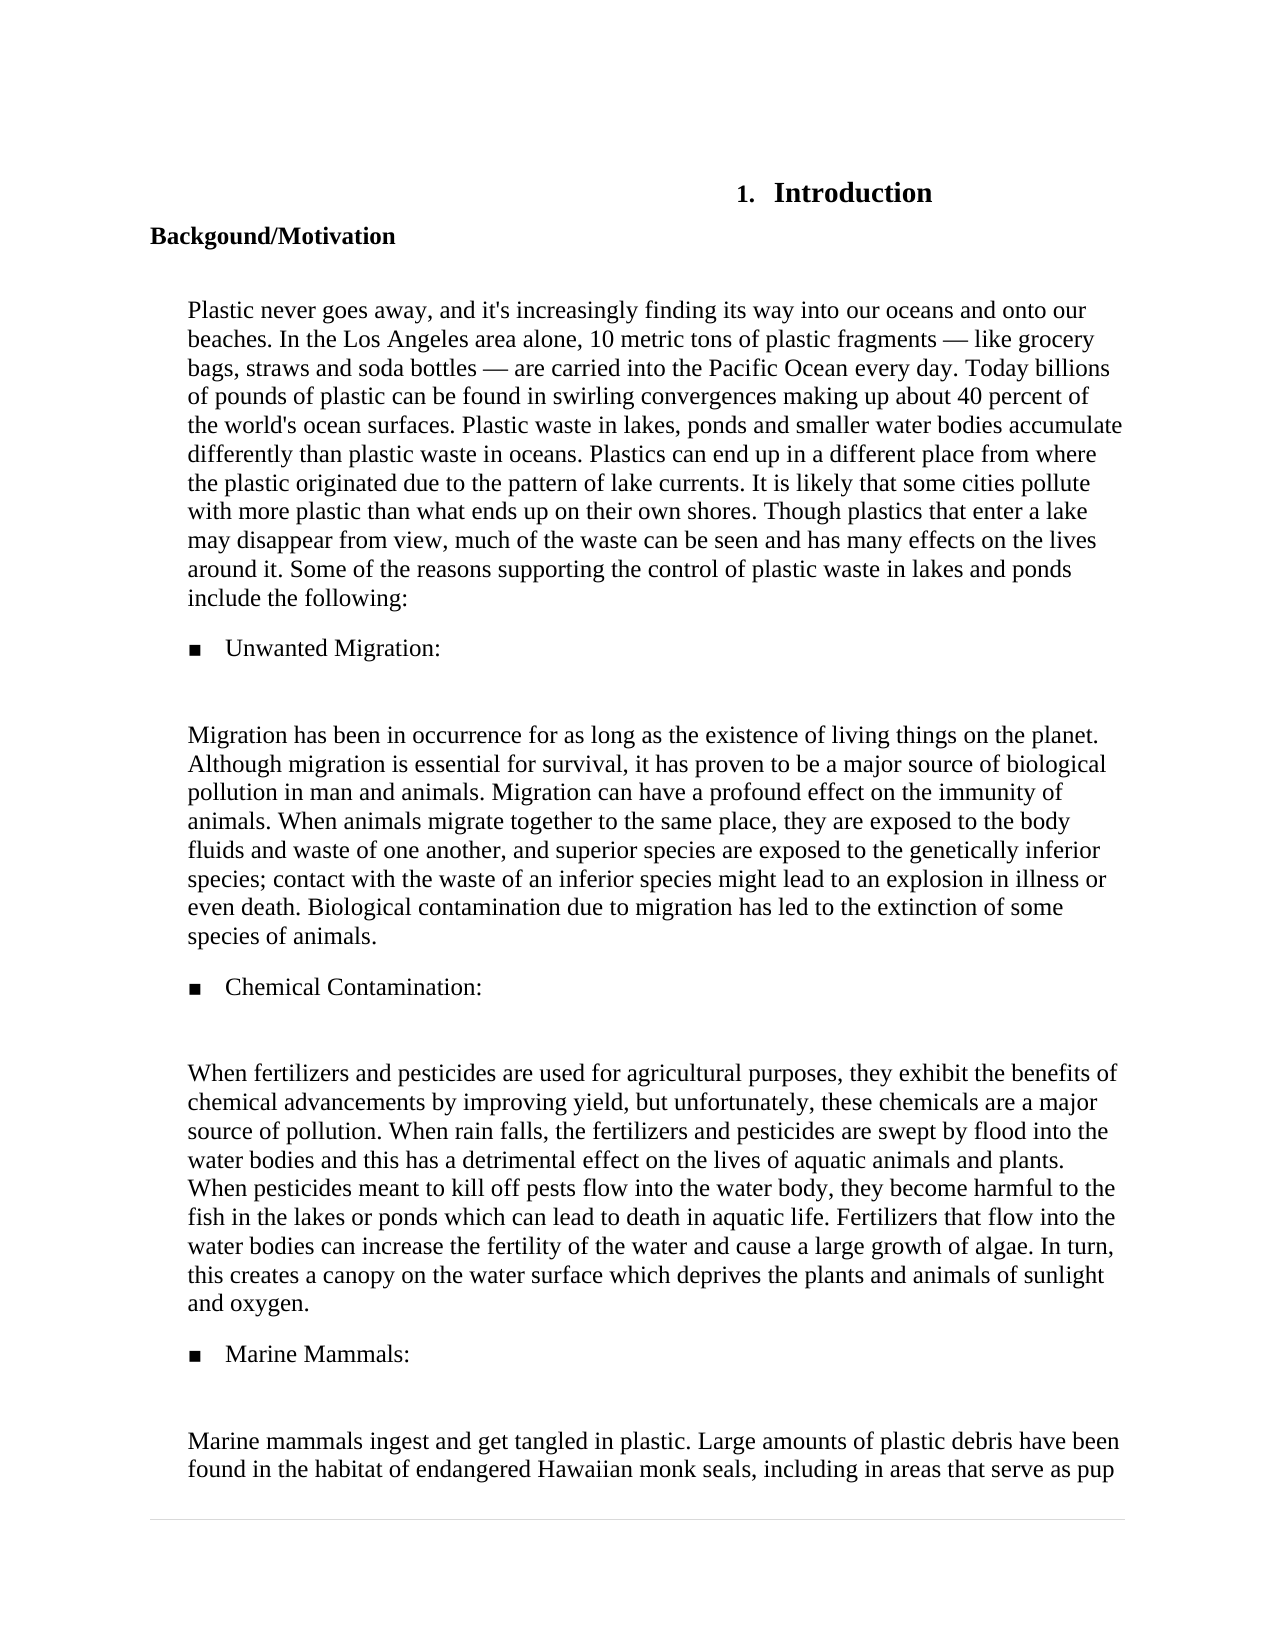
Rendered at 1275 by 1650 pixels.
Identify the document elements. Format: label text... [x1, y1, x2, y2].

text Migration has been in occurrence for as long as the existence of living things on the planet. Although migration is essential for survival, it has proven to be a major source of biological pollution in man and animals. Migration can have a profound effect on the immunity of animals. When animals migrate together to the same place, they are exposed to the body fluids and waste of one another, and superior species are exposed to the genetically inferior species; contact with the waste of an inferior species might lead to an explosion in illness or even death. Biological contamination due to migration has led to the extinction of some species of animals. [150, 720, 1125, 950]
text Plastic never goes away, and it's increasingly finding its way into our oceans and onto our beaches. In the Los Angeles area alone, 10 metric tons of plastic fragments — like grocery bags, straws and soda bottles — are carried into the Pacific Ocean every day. Today billions of pounds of plastic can be found in swirling convergences making up about 40 percent of the world's ocean surfaces. Plastic waste in lakes, ponds and smaller water bodies accumulate differently than plastic waste in oceans. Plastics can end up in a different place from where the plastic originated due to the pattern of lake currents. It is likely that some cities pollute with more plastic than what ends up on their own shores. Though plastics that enter a lake may disappear from view, much of the waste can be seen and has many effects on the lives around it. Some of the reasons supporting the control of plastic waste in lakes and ponds include the following: [187, 295, 1125, 611]
text When fertilizers and pesticides are used for agricultural purposes, they exhibit the benefits of chemical advancements by improving yield, but unfortunately, these chemicals are a major source of pollution. When rain falls, the fertilizers and pesticides are swept by flood into the water bodies and this has a detrimental effect on the lives of aquatic animals and plants. When pesticides meant to kill off pests flow into the water body, they become harmful to the fish in the lakes or ponds which can lead to death in aquatic life. Fertilizers that flow into the water bodies can increase the fertility of the water and cause a large growth of algae. In turn, this creates a canopy on the water surface which deprives the plants and animals of sunlight and oxygen. [150, 1058, 1125, 1317]
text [187, 1426, 1125, 1483]
list Unwanted Migration: [187, 624, 1125, 669]
list Introduction [544, 175, 1125, 208]
list Chemical Contamination: [187, 962, 1125, 1007]
list Marine Mammals: [187, 1330, 1125, 1375]
subtitle Backgound/Motivation [150, 221, 1125, 250]
